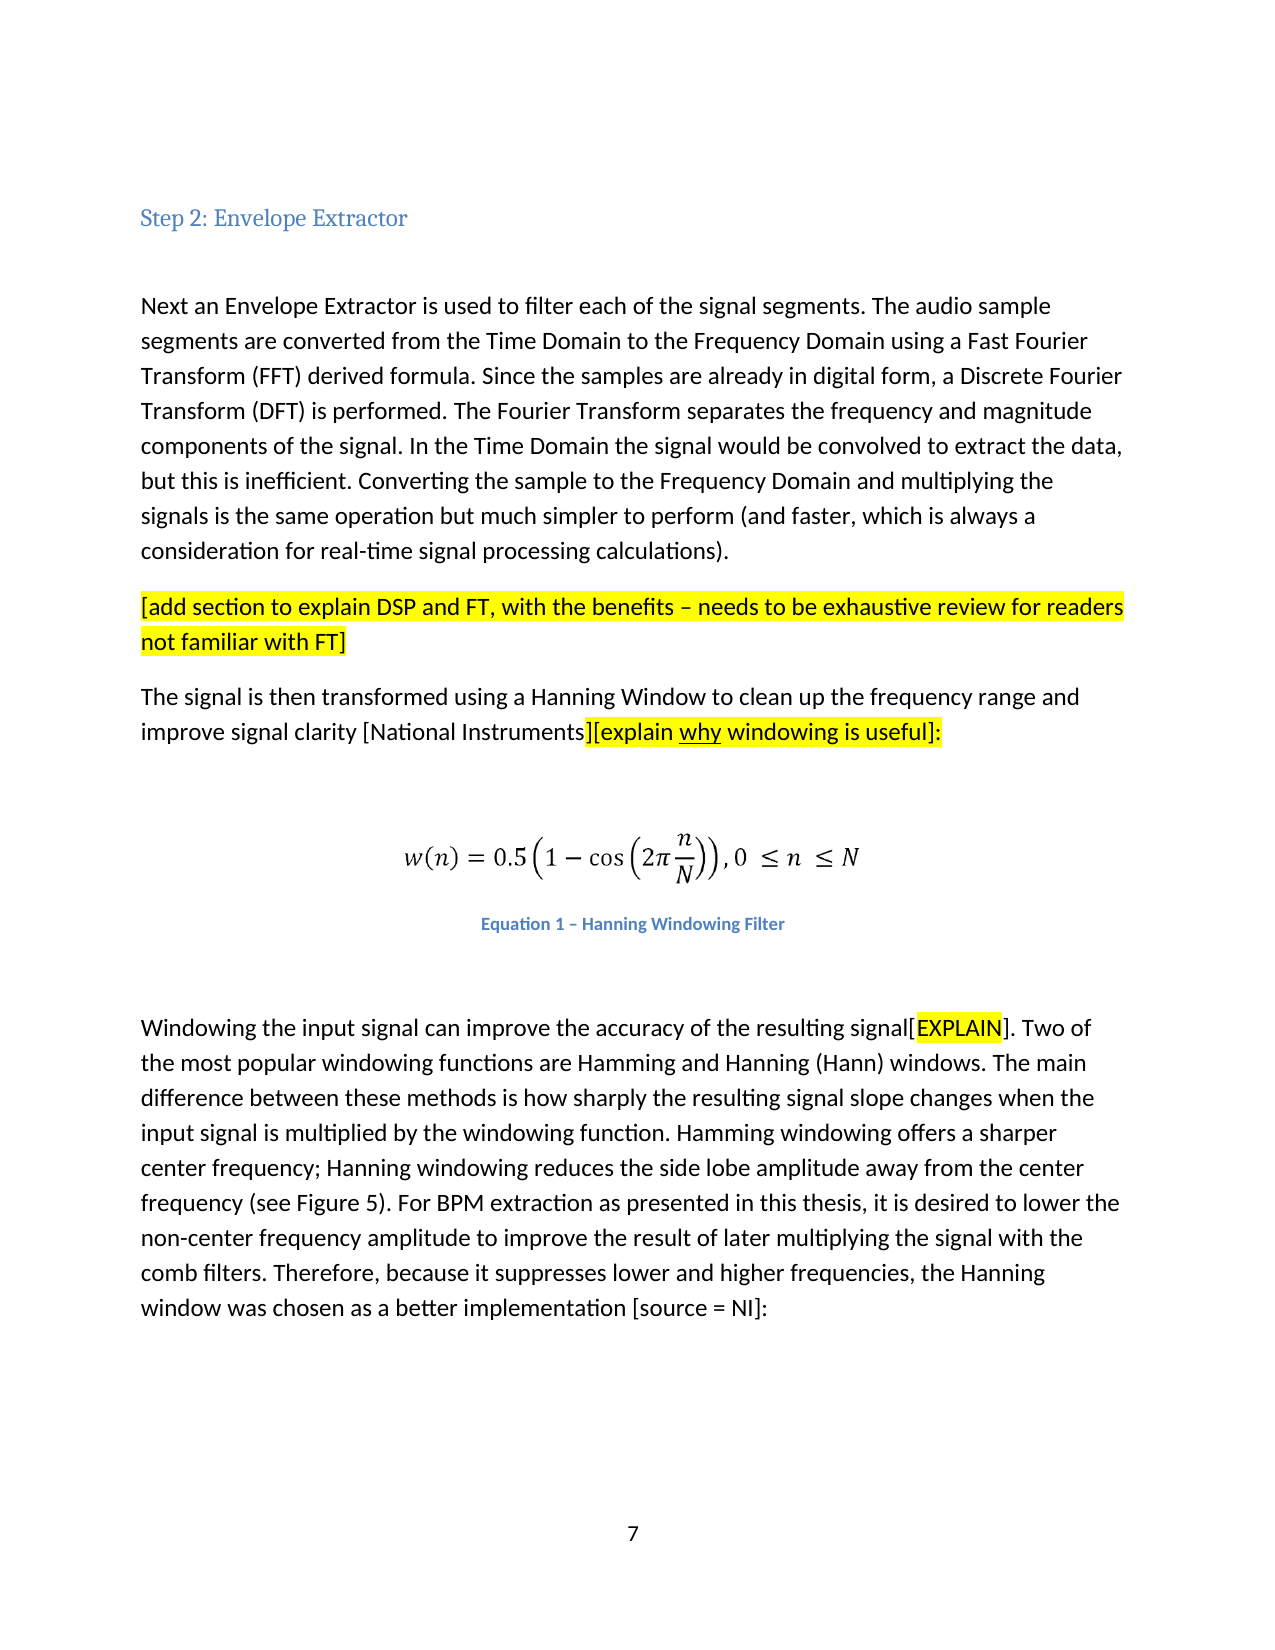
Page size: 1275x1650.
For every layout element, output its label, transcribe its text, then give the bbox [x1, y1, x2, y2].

subtitle Step 2: Envelope Extractor [141, 204, 1125, 233]
text Windowing the input signal can improve the accuracy of the resulting signal[EXPLAIN]. Two of the most popular windowing functions are Hamming and Hanning (Hann) windows. The main difference between these methods is how sharply the resulting signal slope changes when the input signal is multiplied by the windowing function. Hamming windowing offers a sharper center frequency; Hanning windowing reduces the side lobe amplitude away from the center frequency (see Figure 5). For BPM extraction as presented in this thesis, it is desired to lower the non-center frequency amplitude to improve the result of later multiplying the signal with the comb filters. Therefore, because it suppresses lower and higher frequencies, the Hanning window was chosen as a better implementation [source = NI]: [141, 1012, 1125, 1323]
text [add section to explain DSP and FT, with the benefits – needs to be exhaustive review for readers not familiar with FT] [141, 591, 1125, 656]
text The signal is then transformed using a Hanning Window to clean up the frequency range and improve signal clarity [National Instruments][explain why windowing is useful]: [141, 682, 1125, 747]
text Next an Envelope Extractor is used to filter each of the signal segments. The audio sample segments are converted from the Time Domain to the Frequency Domain using a Fast Fourier Transform (FFT) derived formula. Since the samples are already in digital form, a Discrete Fourier Transform (DFT) is performed. The Fourier Transform separates the frequency and magnitude components of the signal. In the Time Domain the signal would be convolved to extract the data, but this is inefficient. Converting the sample to the Frequency Domain and multiplying the signals is the same operation but much simpler to perform (and faster, which is always a consideration for real-time signal processing calculations). [141, 290, 1125, 565]
picture [397, 828, 868, 888]
